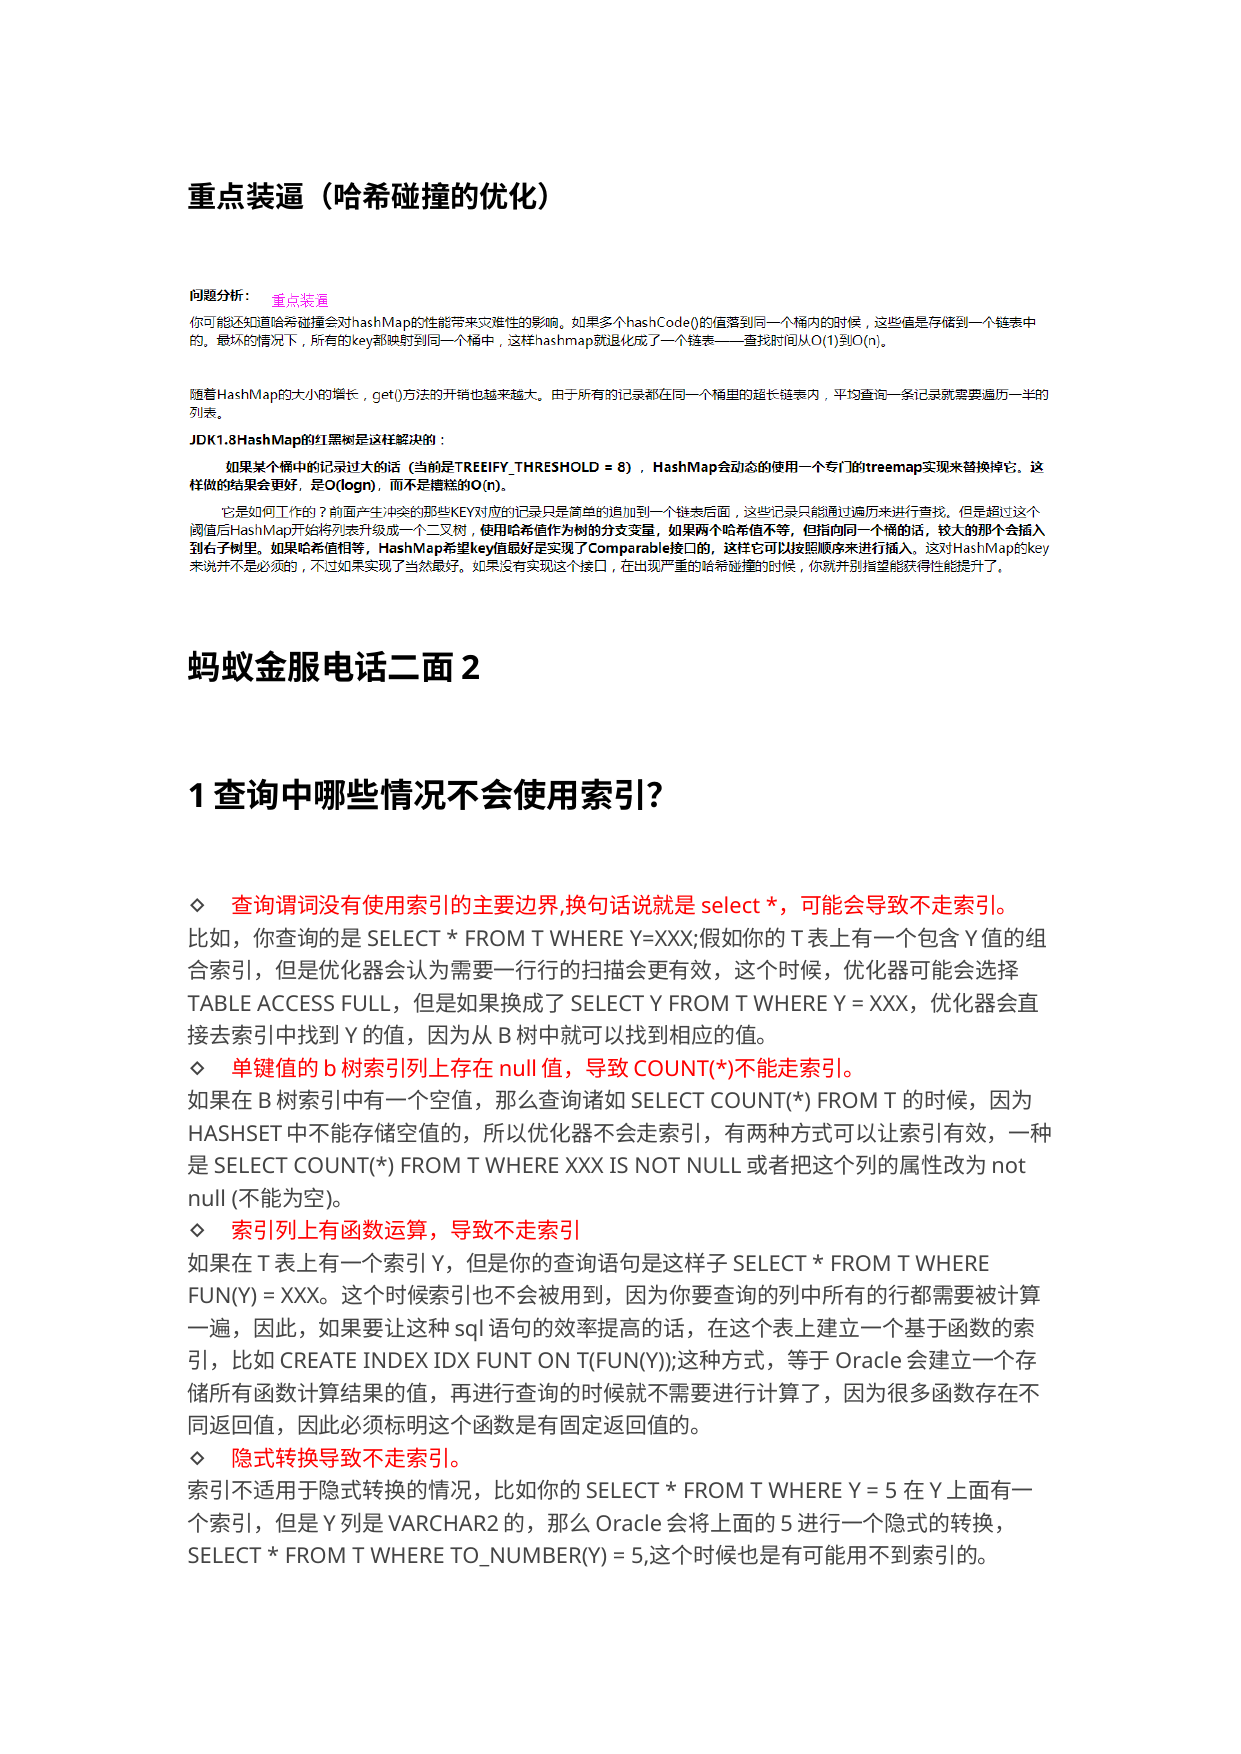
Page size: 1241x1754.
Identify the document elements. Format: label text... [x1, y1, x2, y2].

picture [187, 280, 1053, 582]
text 索引不适用于隐式转换的情况，比如你的SELECT * FROM T WHERE Y = 5 在Y上面有一个索引，但是Y列是VARCHAR2的，那么Oracle会将上面的5进行一个隐式的转换，SELECT * FROM T WHERE TO_NUMBER(Y) = 5,这个时候也是有可能用不到索引的。 [187, 1473, 1053, 1570]
list 隐式转换导致不走索引。 [187, 1440, 1053, 1473]
list 查询谓词没有使用索引的主要边界,换句话说就是select *，可能会导致不走索引。 [187, 888, 1053, 920]
subtitle 1查询中哪些情况不会使用索引？ [187, 760, 1053, 825]
list 索引列上有函数运算，导致不走索引 [187, 1213, 1053, 1245]
text 如果在B树索引中有一个空值，那么查询诸如SELECT COUNT(*) FROM T 的时候，因为HASHSET中不能存储空值的，所以优化器不会走索引，有两种方式可以让索引有效，一种是SELECT COUNT(*) FROM T WHERE XXX IS NOT NULL或者把这个列的属性改为not null (不能为空)。 [187, 1083, 1053, 1213]
subtitle 蚂蚁金服电话二面2 [187, 633, 1053, 698]
text 比如，你查询的是SELECT * FROM T WHERE Y=XXX;假如你的T表上有一个包含Y值的组合索引，但是优化器会认为需要一行行的扫描会更有效，这个时候，优化器可能会选择TABLE ACCESS FULL，但是如果换成了SELECT Y FROM T WHERE Y = XXX，优化器会直接去索引中找到Y的值，因为从B树中就可以找到相应的值。 [187, 920, 1053, 1050]
list 单键值的b树索引列上存在null值，导致COUNT(*)不能走索引。 [187, 1050, 1053, 1083]
subtitle 重点装逼（哈希碰撞的优化） [187, 162, 1053, 227]
text 如果在T表上有一个索引Y，但是你的查询语句是这样子SELECT * FROM T WHERE FUN(Y) = XXX。这个时候索引也不会被用到，因为你要查询的列中所有的行都需要被计算一遍，因此，如果要让这种sql语句的效率提高的话，在这个表上建立一个基于函数的索引，比如CREATE INDEX IDX FUNT ON T(FUN(Y));这种方式，等于Oracle会建立一个存储所有函数计算结果的值，再进行查询的时候就不需要进行计算了，因为很多函数存在不同返回值，因此必须标明这个函数是有固定返回值的。 [187, 1245, 1053, 1440]
